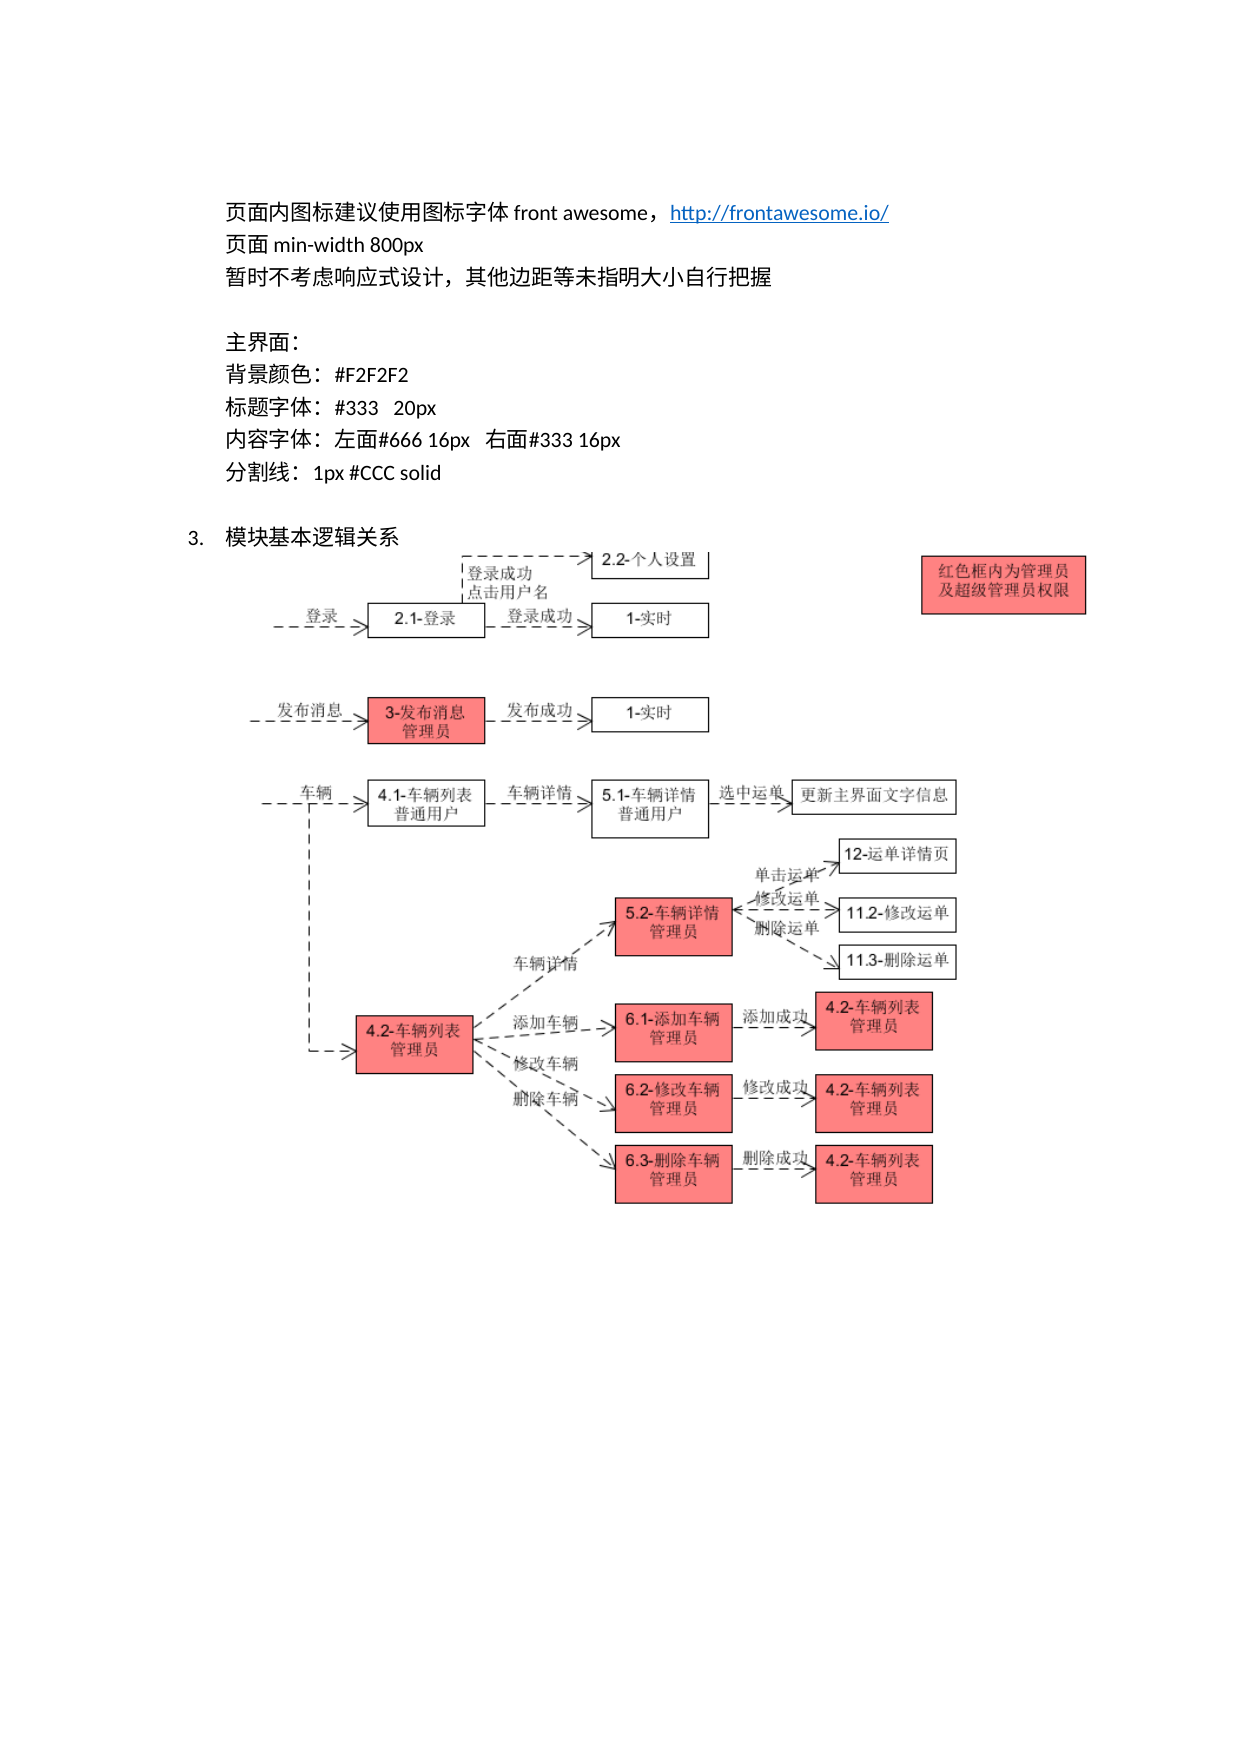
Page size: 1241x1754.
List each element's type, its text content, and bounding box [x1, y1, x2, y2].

list 暂时不考虑响应式设计，其他边距等未指明大小自行把握 [225, 259, 1053, 292]
list 模块基本逻辑关系 [187, 519, 1053, 552]
list 主界面： [225, 324, 1053, 357]
picture [225, 552, 1091, 1218]
list 内容字体：左面#666 16px 右面#333 16px [225, 422, 1053, 454]
list 页面min-width 800px [225, 227, 1053, 259]
list 分割线：1px #CCC solid [225, 454, 1053, 487]
list 背景颜色：#F2F2F2 [225, 357, 1053, 389]
list 标题字体：#333 20px [225, 389, 1053, 422]
list 页面内图标建议使用图标字体front awesome，http://frontawesome.io/ [225, 194, 1053, 227]
